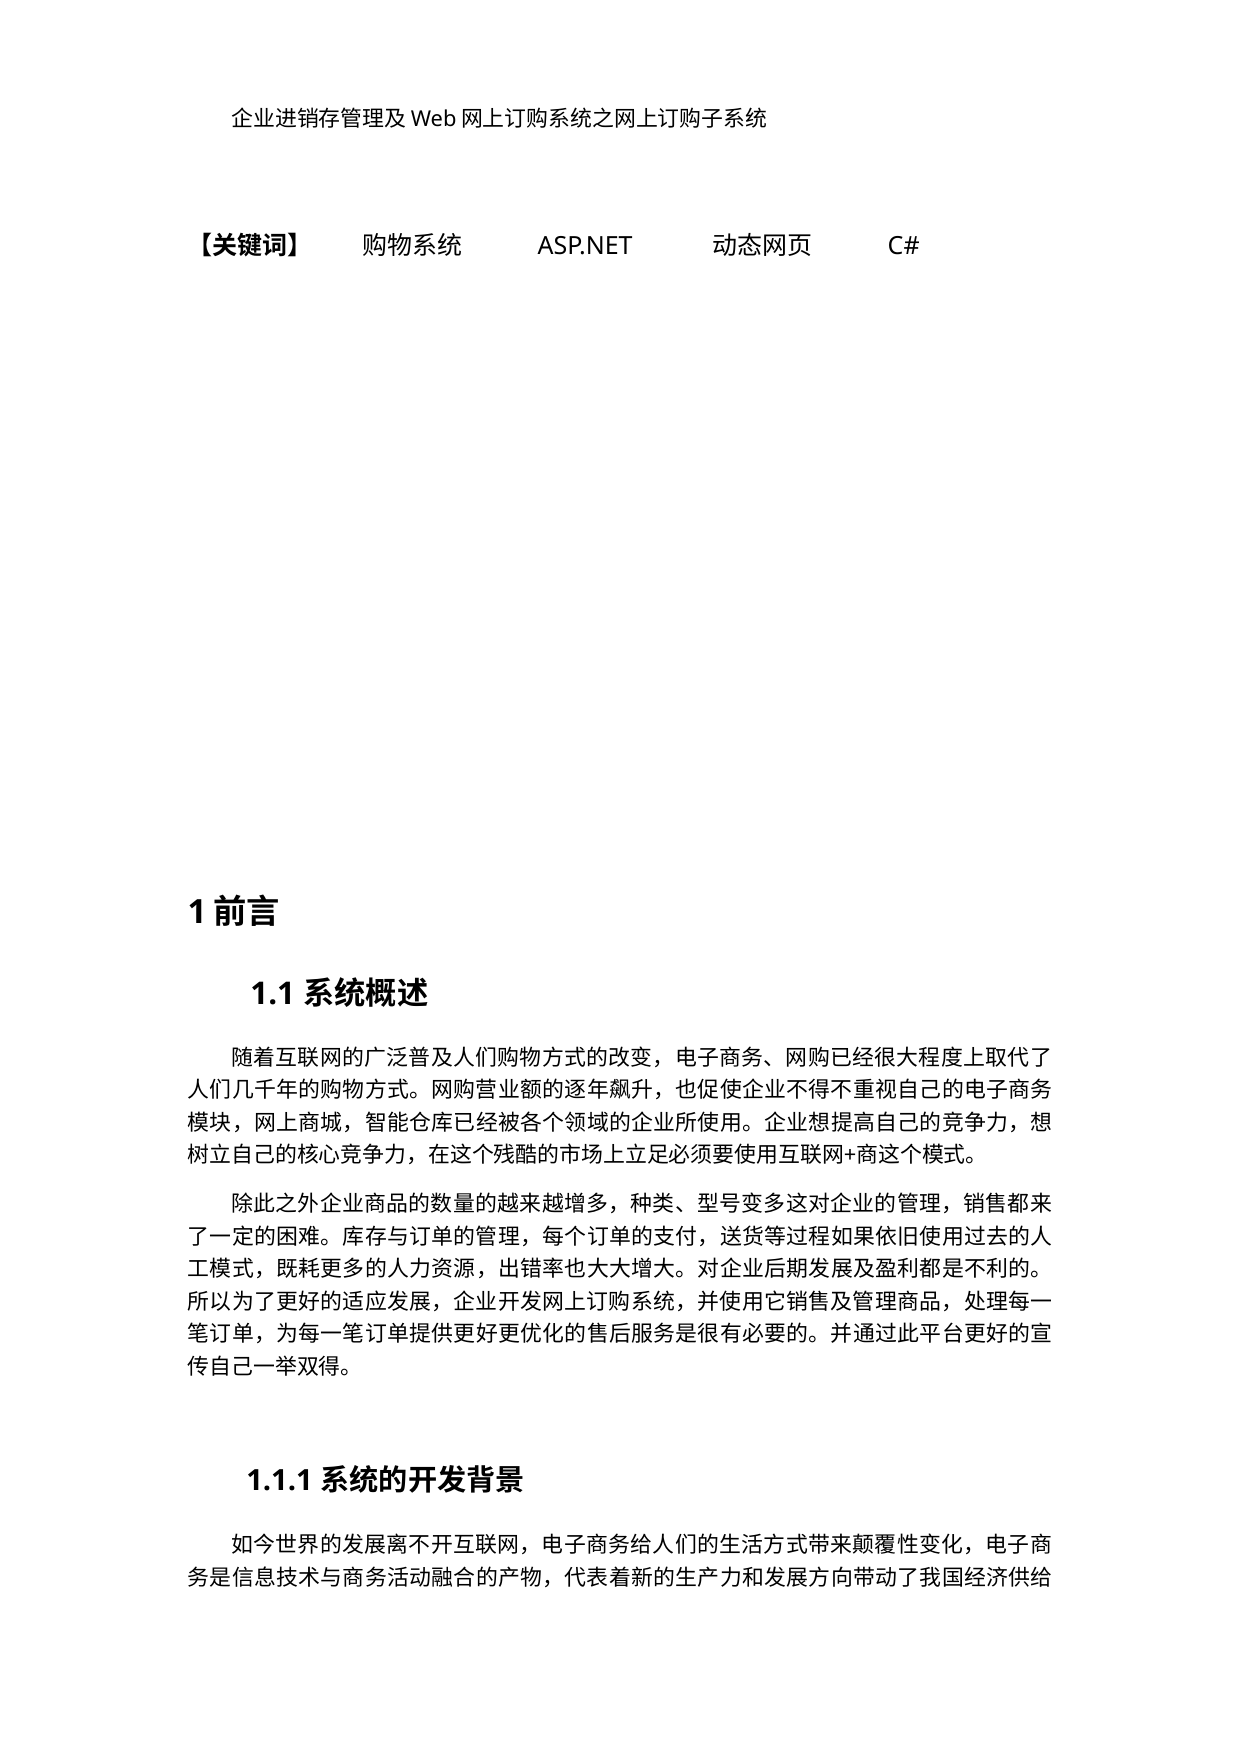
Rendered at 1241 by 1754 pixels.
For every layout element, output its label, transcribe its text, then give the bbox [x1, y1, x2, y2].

text 除此之外企业商品的数量的越来越增多，种类、型号变多这对企业的管理，销售都来了一定的困难。库存与订单的管理，每个订单的支付，送货等过程如果依旧使用过去的人工模式，既耗更多的人力资源，出错率也大大增大。对企业后期发展及盈利都是不利的。所以为了更好的适应发展，企业开发网上订购系统，并使用它销售及管理商品，处理每一笔订单，为每一笔订单提供更好更优化的售后服务是很有必要的。并通过此平台更好的宣传自己一举双得。 [187, 1186, 1053, 1381]
text 【关键词】 购物系统 ASP.NET 动态网页 C# [187, 211, 1053, 276]
text 1前言 [187, 877, 1053, 942]
text 随着互联网的广泛普及人们购物方式的改变，电子商务、网购已经很大程度上取代了人们几千年的购物方式。网购营业额的逐年飙升，也促使企业不得不重视自己的电子商务模块，网上商城，智能仓库已经被各个领域的企业所使用。企业想提高自己的竞争力，想树立自己的核心竞争力，在这个残酷的市场上立足必须要使用互联网+商这个模式。 [187, 1039, 1053, 1169]
text 1.1.1 系统的开发背景 [187, 1446, 1053, 1511]
text 1.1 系统概述 [187, 958, 1053, 1023]
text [187, 1527, 1053, 1592]
